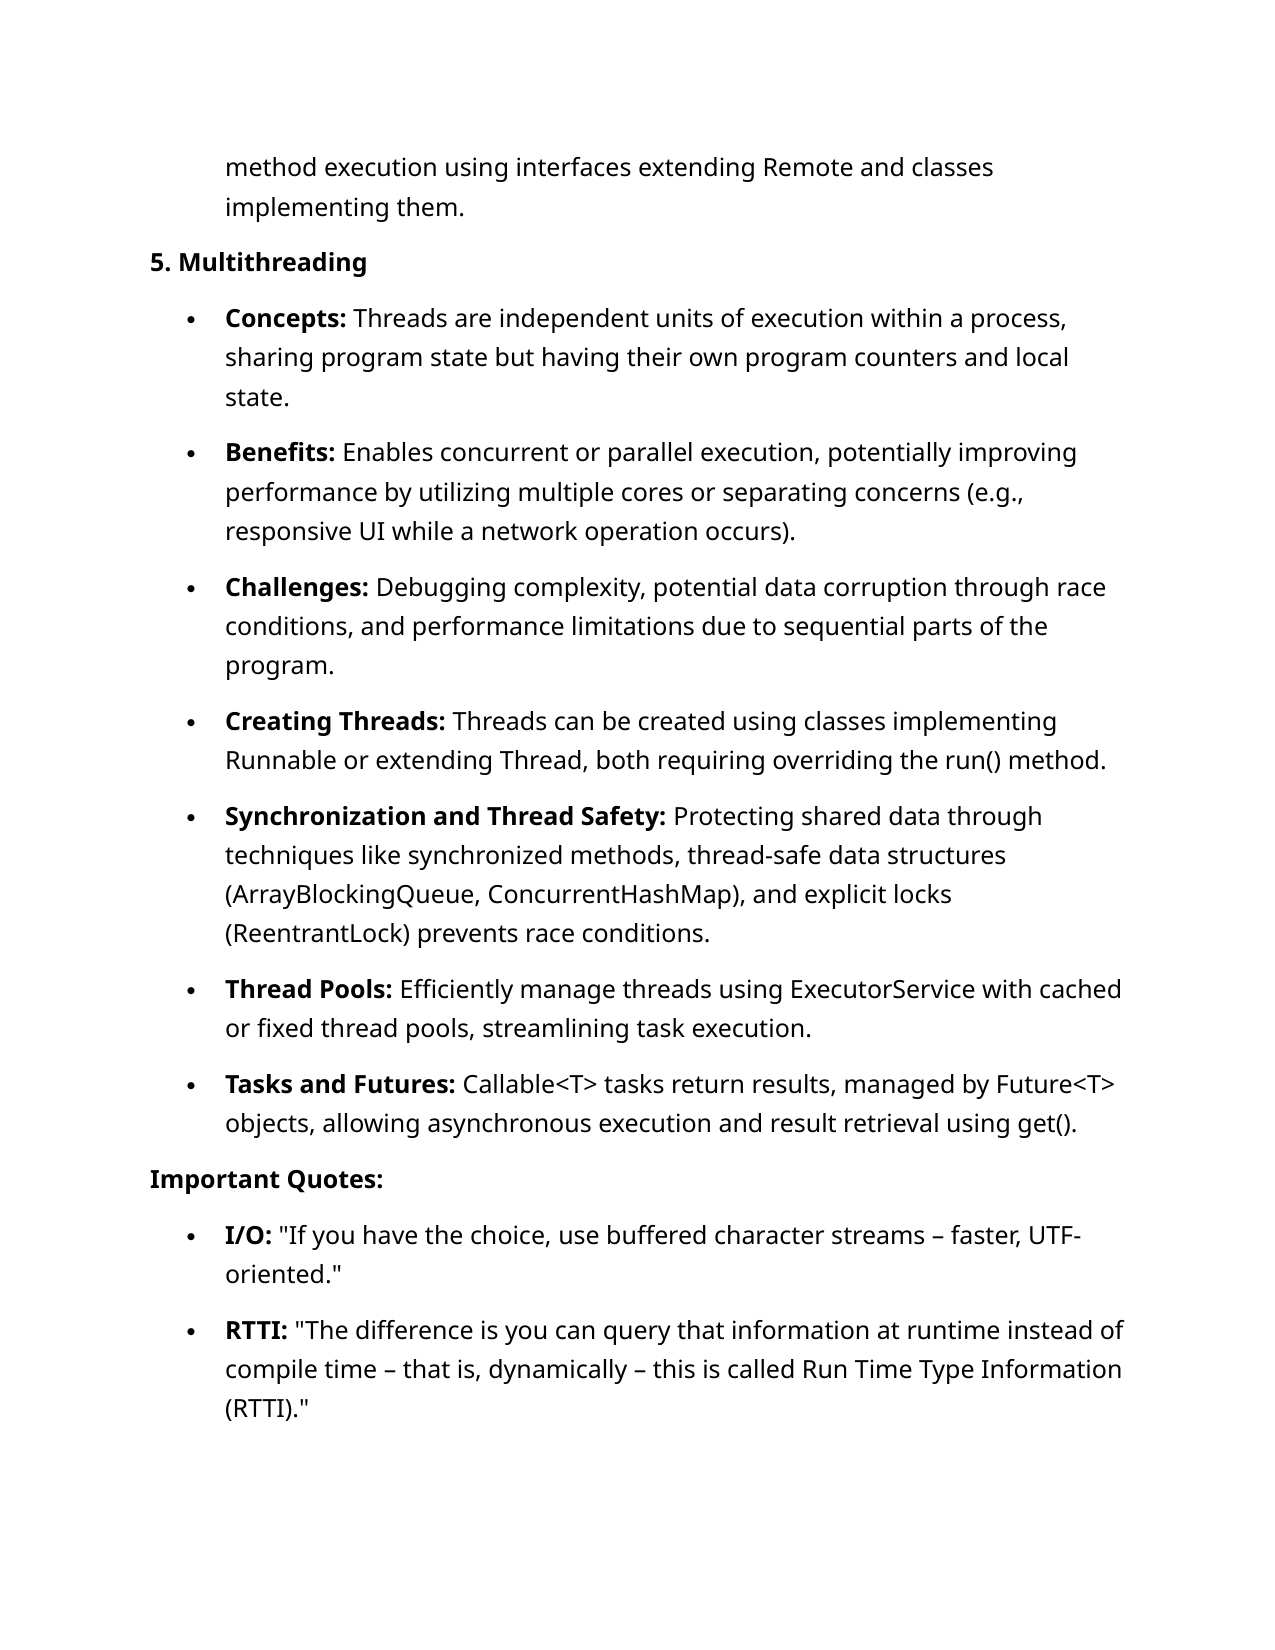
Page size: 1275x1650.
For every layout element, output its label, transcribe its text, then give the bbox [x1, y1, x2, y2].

text 5. Multithreading [150, 245, 1125, 279]
list Tasks and Futures: Callable<T> tasks return results, managed by Future<T> objects, allowing asynchronous execution and result retrieval using get(). [187, 1067, 1125, 1140]
list I/O: "If you have the choice, use buffered character streams – faster, UTF-oriented." [187, 1217, 1125, 1291]
list Challenges: Debugging complexity, potential data corruption through race conditions, and performance limitations due to sequential parts of the program. [187, 569, 1125, 682]
list Concepts: Threads are independent units of execution within a process, sharing program state but having their own program counters and local state. [187, 301, 1125, 413]
list RTTI: "The difference is you can query that information at runtime instead of compile time – that is, dynamically – this is called Run Time Type Information (RTTI)." [187, 1312, 1125, 1425]
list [187, 150, 1125, 223]
list Thread Pools: Efficiently manage threads using ExecutorService with cached or fixed thread pools, streamlining task execution. [187, 972, 1125, 1045]
list Benefits: Enables concurrent or parallel execution, potentially improving performance by utilizing multiple cores or separating concerns (e.g., responsive UI while a network operation occurs). [187, 435, 1125, 547]
list Synchronization and Thread Safety: Protecting shared data through techniques like synchronized methods, thread-safe data structures (ArrayBlockingQueue, ConcurrentHashMap), and explicit locks (ReentrantLock) prevents race conditions. [187, 798, 1125, 950]
list Creating Threads: Threads can be created using classes implementing Runnable or extending Thread, both requiring overriding the run() method. [187, 703, 1125, 777]
text Important Quotes: [150, 1162, 1125, 1196]
